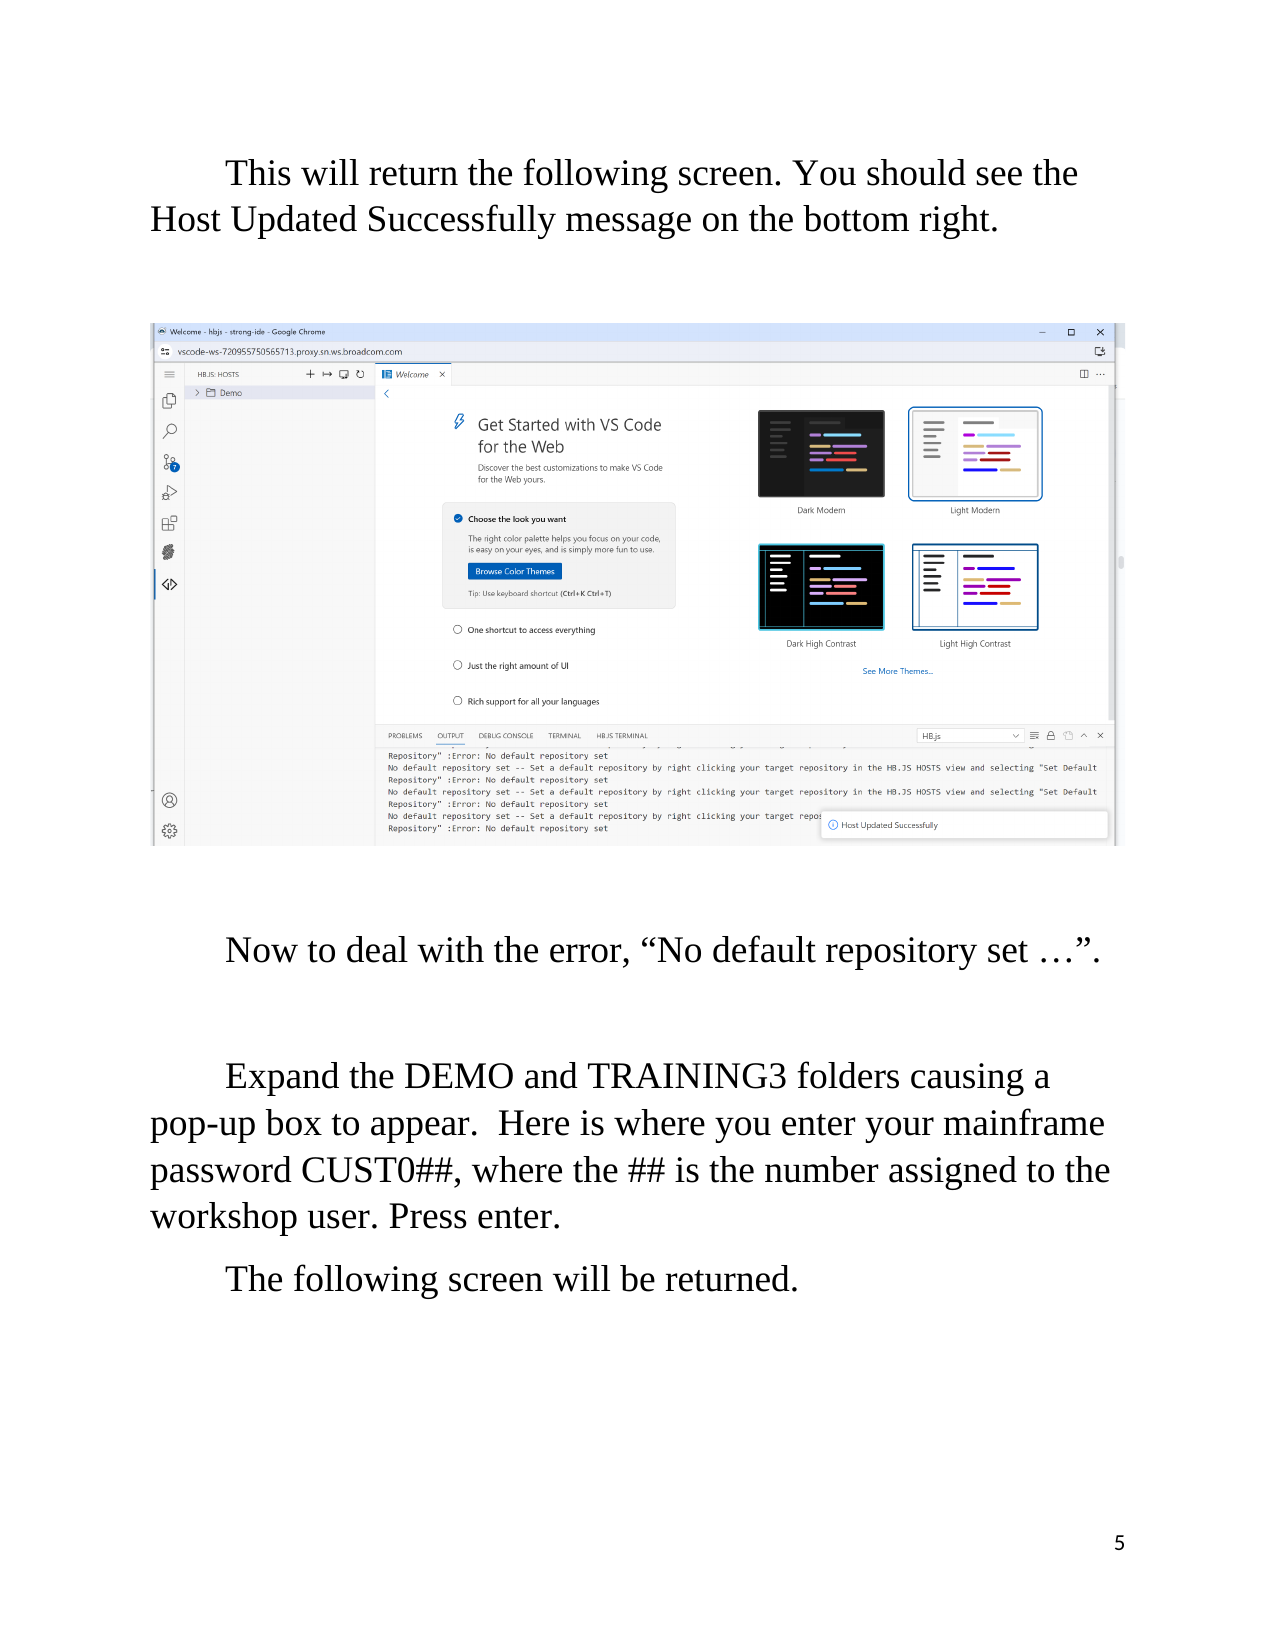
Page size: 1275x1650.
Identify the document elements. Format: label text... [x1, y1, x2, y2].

text Expand the DEMO and TRAINING3 folders causing a pop-up box to appear. Here is where you enter your mainframe password CUST0##, where the ## is the number assigned to the workshop user. Press enter. [150, 1054, 1125, 1237]
text This will return the following screen. You should see the Host Updated Successfully message on the bottom right. [150, 150, 1125, 240]
picture [150, 323, 1125, 846]
text Now to deal with the error, “No default repository set …”. [150, 927, 1125, 971]
text The following screen will be returned. [150, 1257, 1125, 1300]
